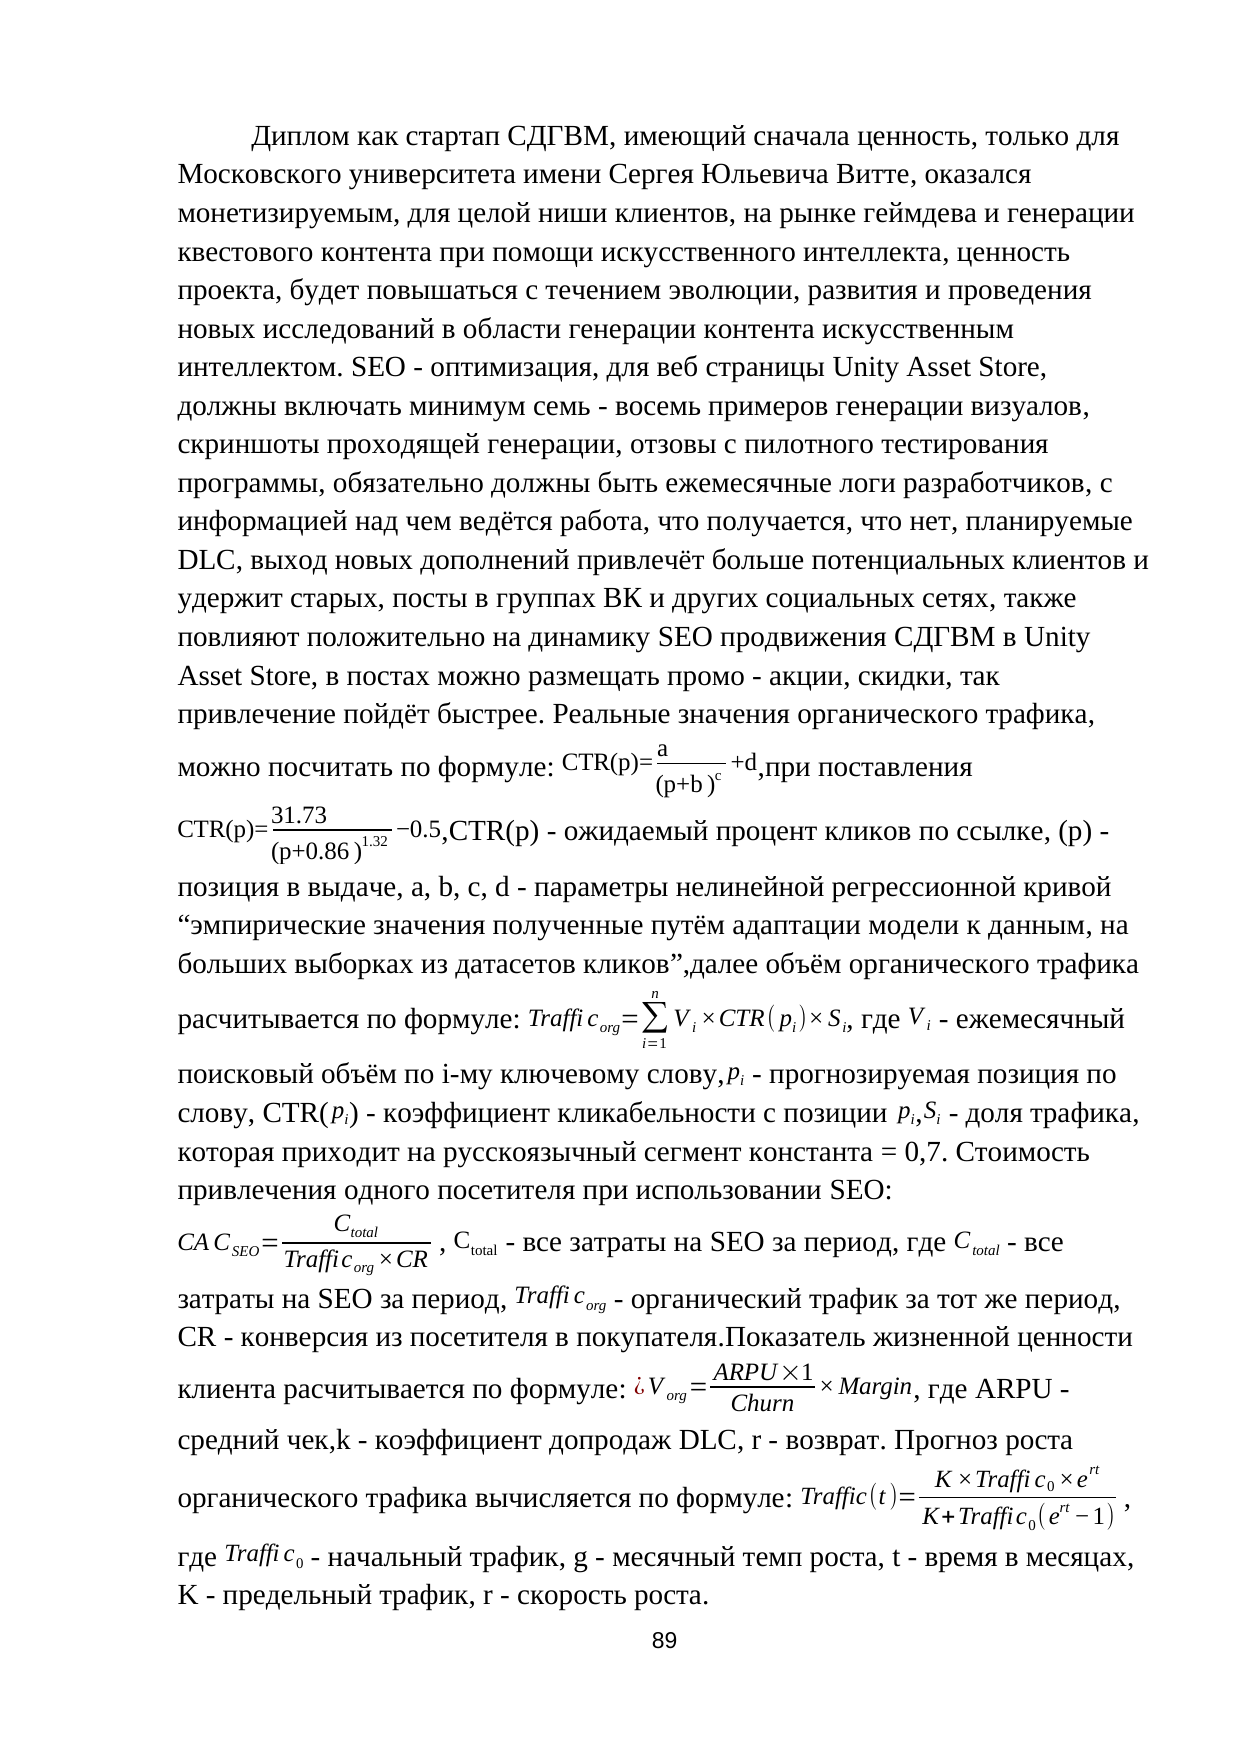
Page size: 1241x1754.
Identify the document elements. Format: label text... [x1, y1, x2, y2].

text Диплом как стартап СДГВМ, имеющий сначала ценность, только для Московского университета имени Сергея Юльевича Витте, оказался монетизируемым, для целой ниши клиентов, на рынке геймдева и генерации квестового контента при помощи искусственного интеллекта, ценность проекта, будет повышаться с течением эволюции, развития и проведения новых исследований в области генерации контента искусственным интеллектом. SEO - оптимизация, для веб страницы Unity Asset Store, должны включать минимум семь - восемь примеров генерации визуалов, скриншоты проходящей генерации, отзовы с пилотного тестирования программы, обязательно должны быть ежемесячные логи разработчиков, с информацией над чем ведётся работа, что получается, что нет, планируемые DLC, выход новых дополнений привлечёт больше потенциальных клиентов и удержит старых, посты в группах ВК и других социальных сетях, также повлияют положительно на динамику SEO продвижения СДГВМ в Unity Asset Store, в постах можно размещать промо - акции, скидки, так привлечение пойдёт быстрее. Реальные значения органического трафика, можно посчитать по формуле: ,при поставления ,CTR(p) - ожидаемый процент кликов по ссылке, (p) - позиция в выдаче, a, b, c, d - параметры нелинейной регрессионной кривой “эмпирические значения полученные путём адаптации модели к данным, на больших выборках из датасетов кликов”,далее объём органического трафика расчитывается по формуле: , где - ежемесячный поисковый объём по i-му ключевому слову, - прогнозируемая позиция по слову, CTR() - коэффициент кликабельности с позиции , - доля трафика, которая приходит на русскоязычный сегмент константа = 0,7. Стоимость привлечения одного посетителя при использовании SEO: , - все затраты на SEO за период, где - все затраты на SEO за период, - органический трафик за тот же период, CR - конверсия из посетителя в покупателя.Показатель жизненной ценности клиента расчитывается по формуле: , где ARPU - средний чек,k - коэффициент допродаж DLC, r - возврат. Прогноз роста органического трафика вычисляется по формуле: , где - начальный трафик, g - месячный темп роста, t - время в месяцах, K - предельный трафик, r - скорость роста. [177, 118, 1152, 1611]
